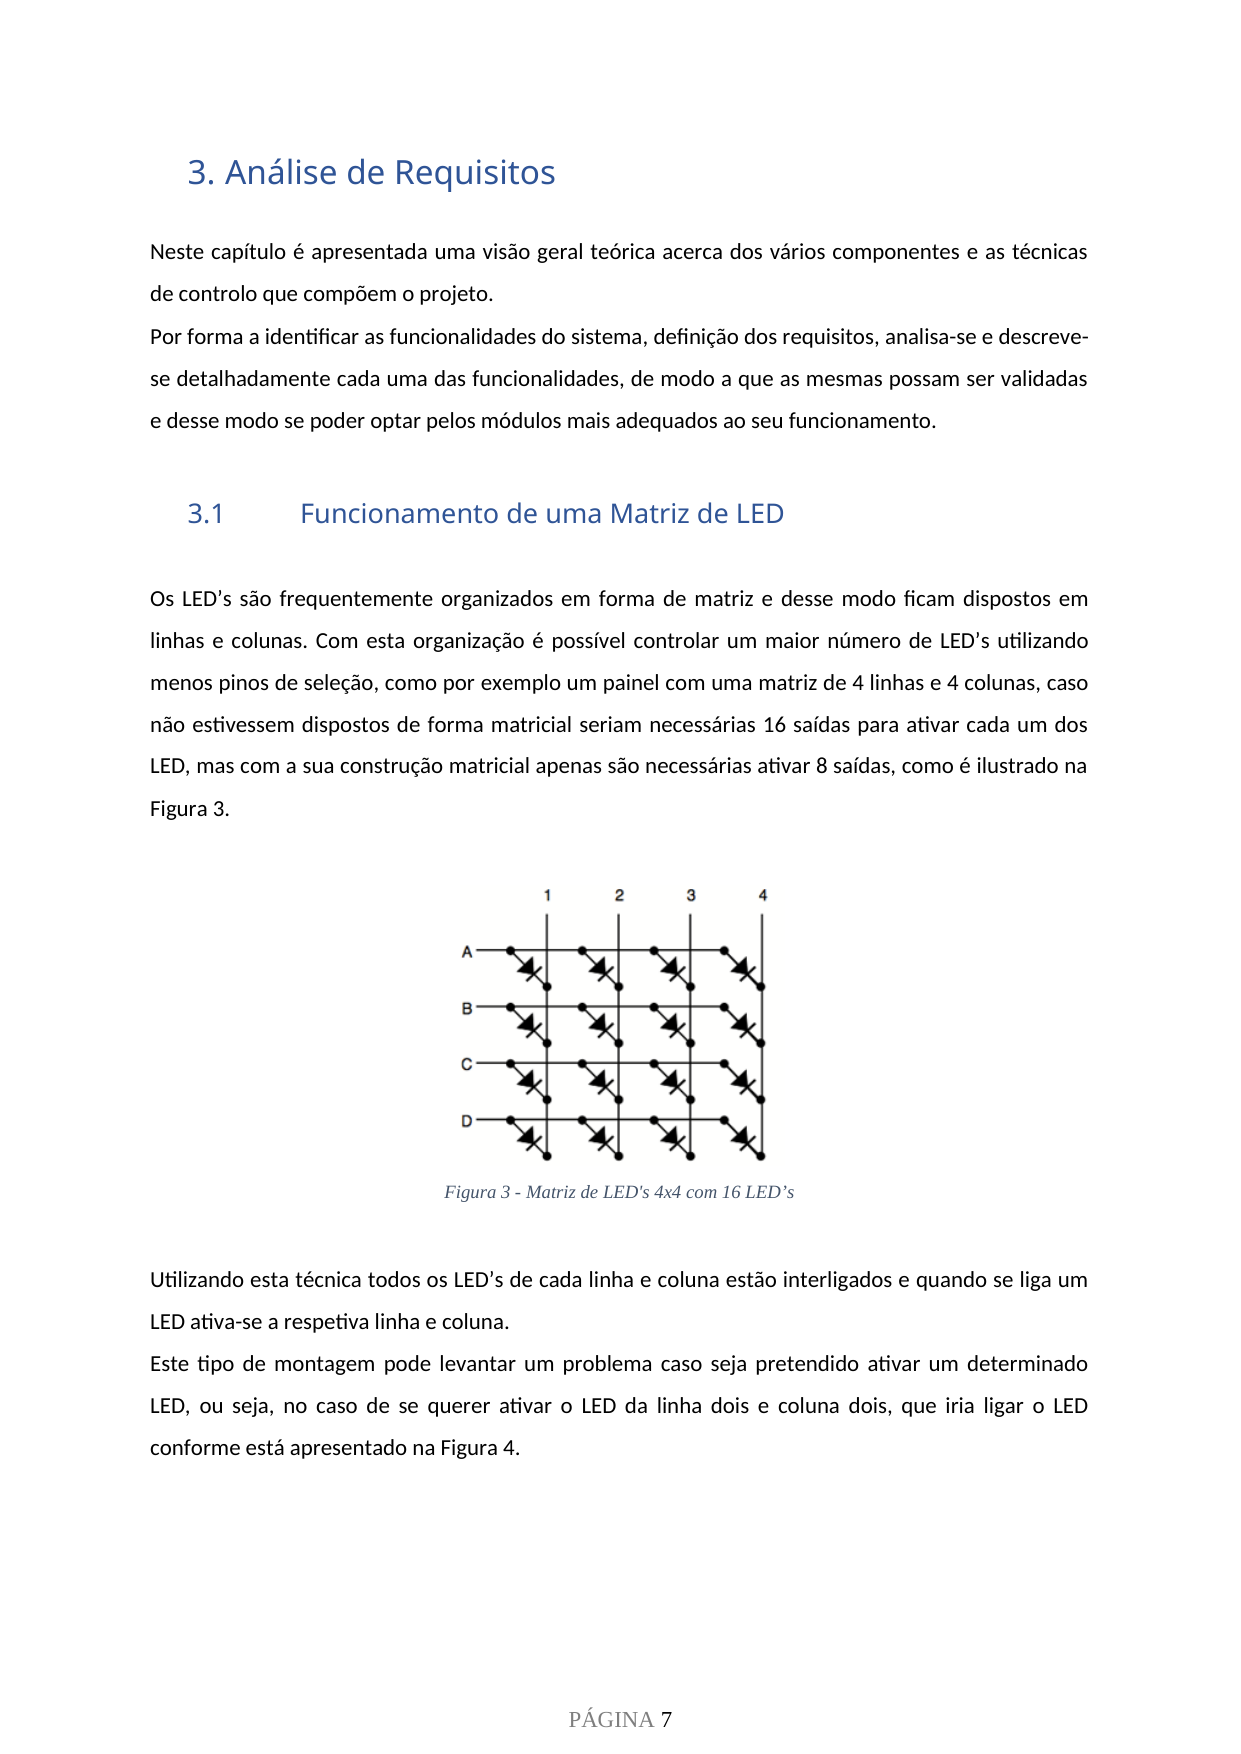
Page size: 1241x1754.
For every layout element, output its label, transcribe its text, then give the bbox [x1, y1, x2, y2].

subtitle Análise de Requisitos [187, 149, 1090, 194]
picture [455, 877, 785, 1168]
text Os LED’s são frequentemente organizados em forma de matriz e desse modo ficam dispostos em linhas e colunas. Com esta organização é possível controlar um maior número de LED’s utilizando menos pinos de seleção, como por exemplo um painel com uma matriz de 4 linhas e 4 colunas, caso não estivessem dispostos de forma matricial seriam necessárias 16 saídas para ativar cada um dos LED, mas com a sua construção matricial apenas são necessárias ativar 8 saídas, como é ilustrado na Figura 3. [150, 584, 1090, 822]
text Figura 3 - Matriz de LED's 4x4 com 16 LED’s [150, 1181, 1090, 1203]
text Este tipo de montagem pode levantar um problema caso seja pretendido ativar um determinado LED, ou seja, no caso de se querer ativar o LED da linha dois e coluna dois, que iria ligar o LED conforme está apresentado na Figura 4. [150, 1349, 1090, 1461]
subtitle Funcionamento de uma Matriz de LED [187, 494, 1090, 531]
text Neste capítulo é apresentada uma visão geral teórica acerca dos vários componentes e as técnicas de controlo que compõem o projeto. [150, 237, 1090, 308]
text Utilizando esta técnica todos os LED’s de cada linha e coluna estão interligados e quando se liga um LED ativa-se a respetiva linha e coluna. [150, 1265, 1090, 1335]
text Por forma a identificar as funcionalidades do sistema, definição dos requisitos, analisa-se e descreve-se detalhadamente cada uma das funcionalidades, de modo a que as mesmas possam ser validadas e desse modo se poder optar pelos módulos mais adequados ao seu funcionamento. [150, 322, 1090, 434]
